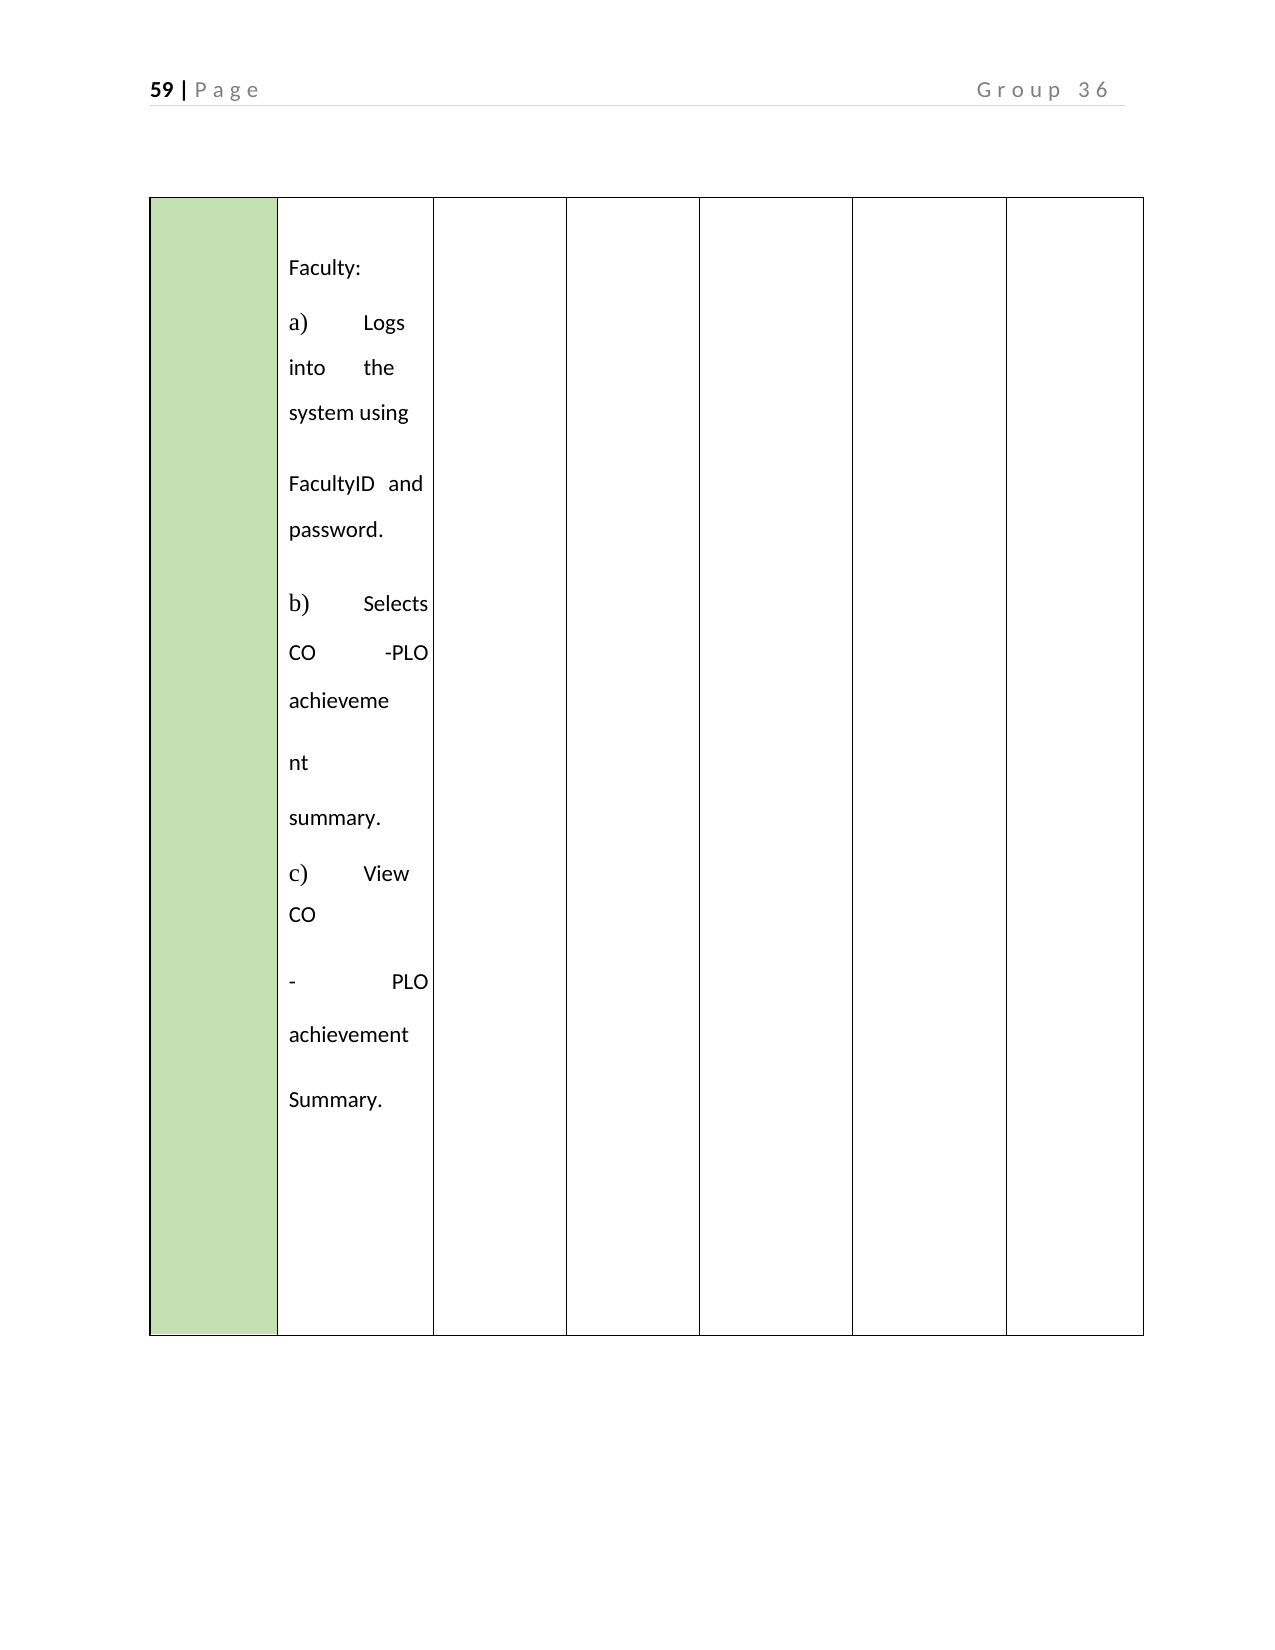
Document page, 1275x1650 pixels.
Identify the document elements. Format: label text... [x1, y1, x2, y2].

table_header [151, 198, 277, 1334]
table_header [700, 198, 852, 1334]
table_header [434, 198, 566, 1334]
table_header [1007, 198, 1143, 1334]
table_header Faculty: Logs into the system using FacultyID and password. Selects CO -PLO achieveme nt summary. View CO - PLO achievement Summary. [278, 198, 433, 1334]
table_header [567, 198, 699, 1334]
table_header [853, 198, 1006, 1334]
